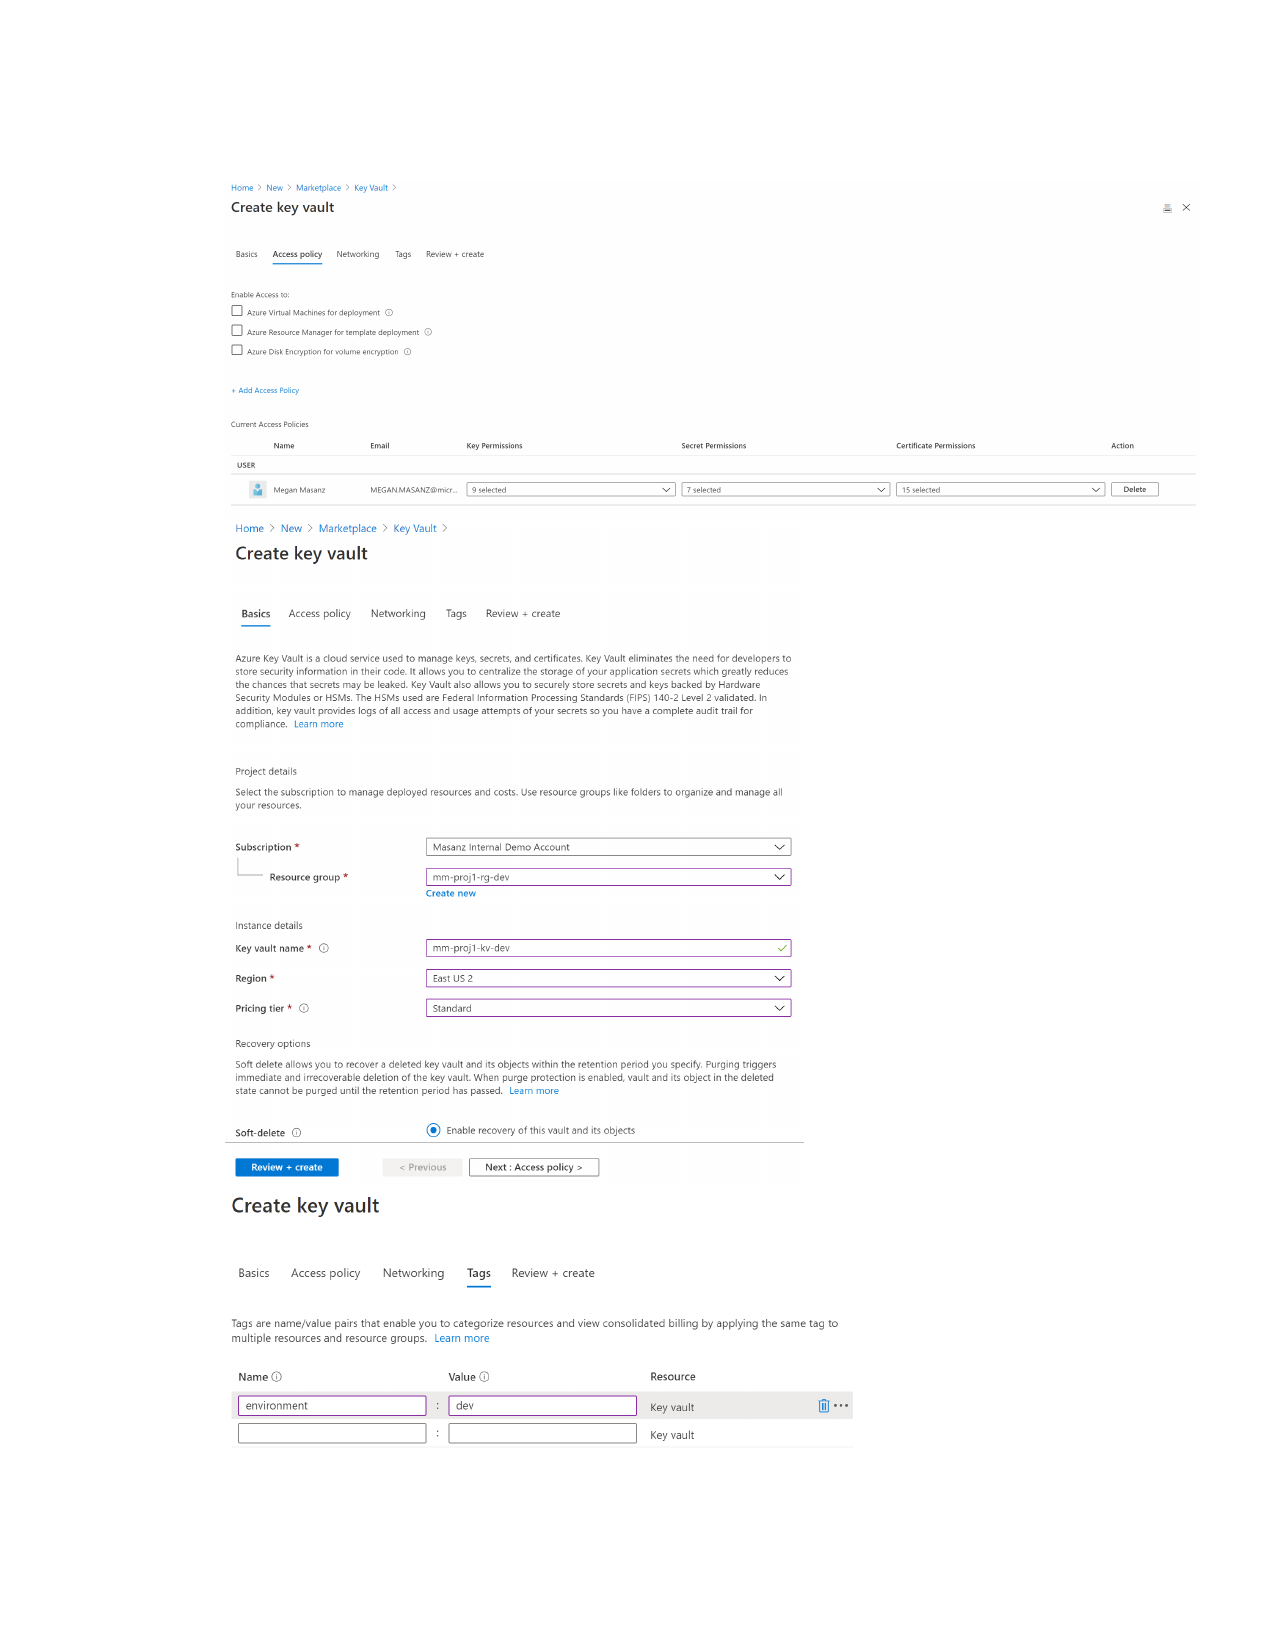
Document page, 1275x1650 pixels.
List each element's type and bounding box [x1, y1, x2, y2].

picture [225, 523, 804, 1186]
picture [225, 180, 1200, 521]
picture [225, 1188, 911, 1478]
